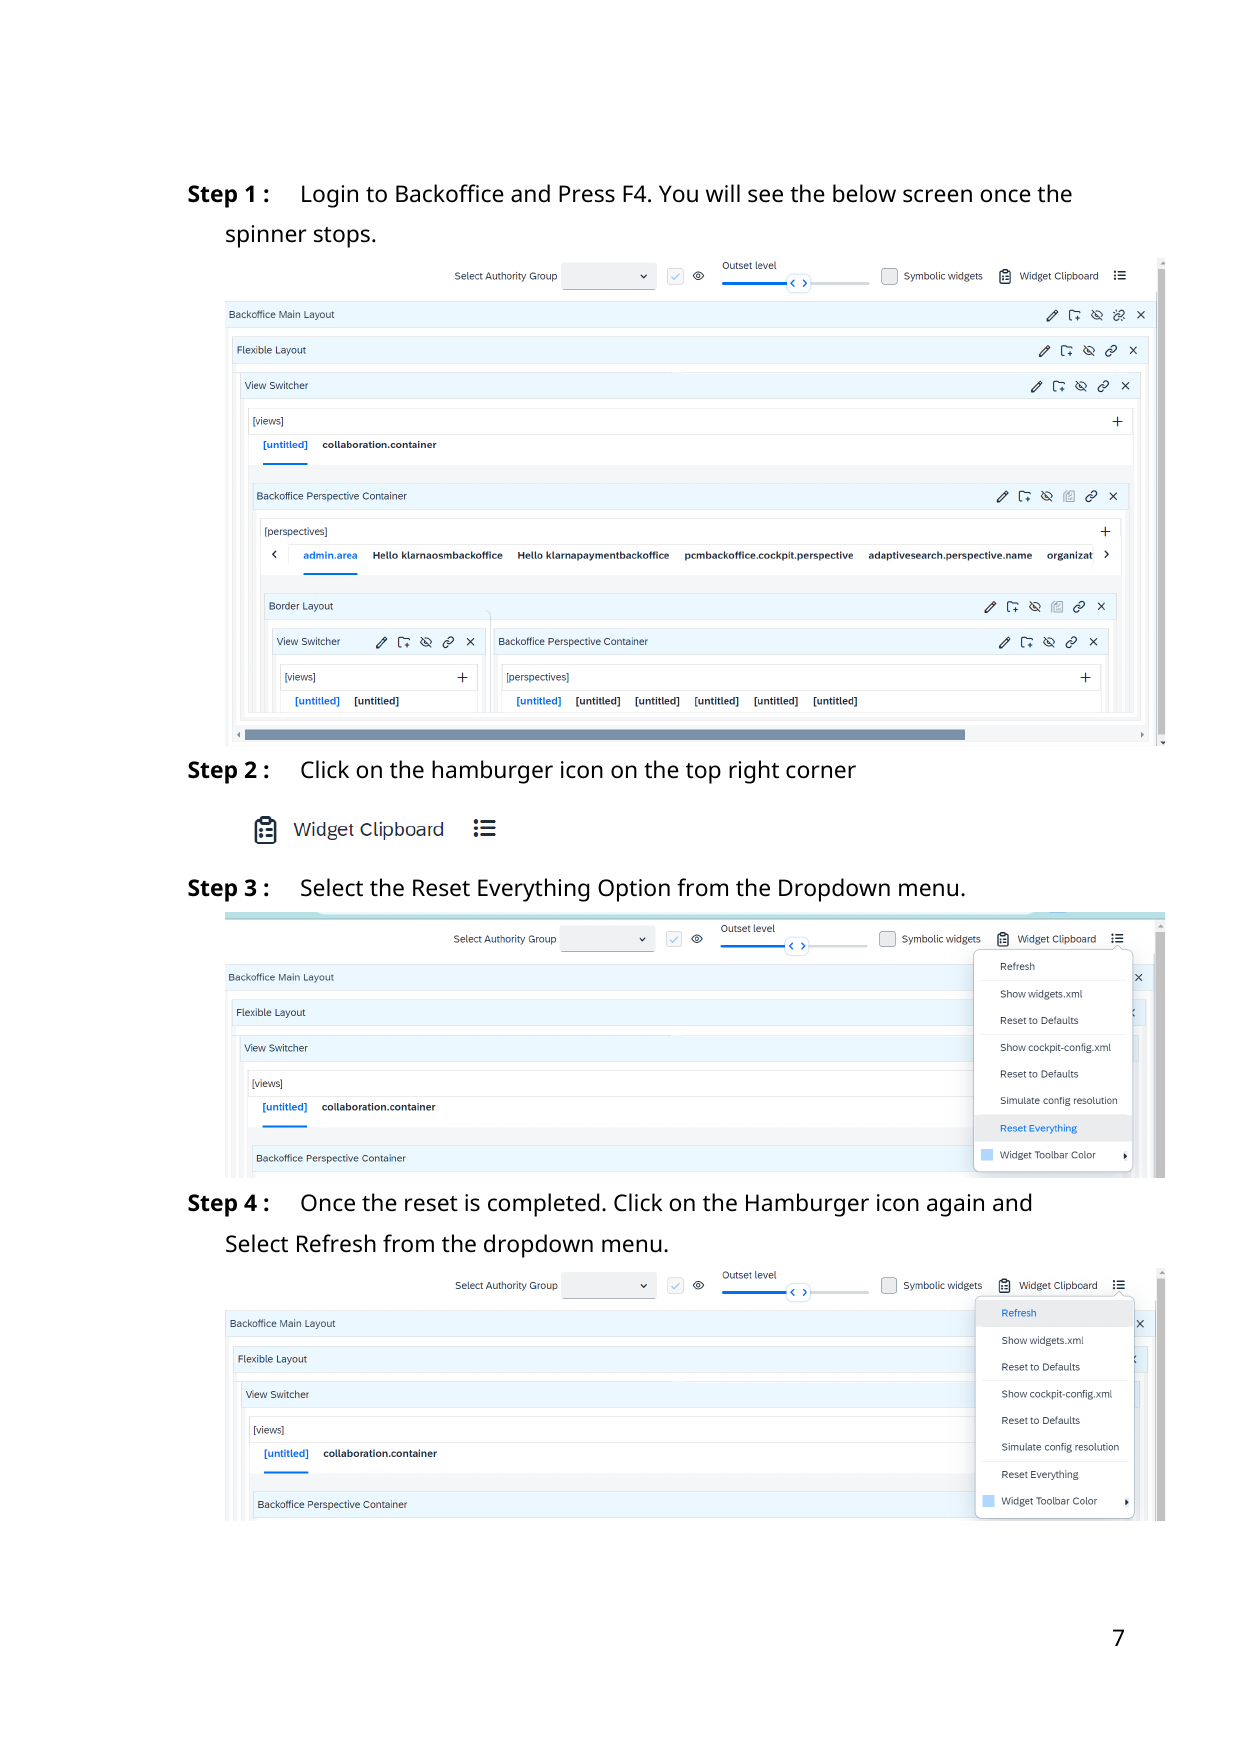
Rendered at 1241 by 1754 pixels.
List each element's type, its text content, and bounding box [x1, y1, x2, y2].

picture [225, 258, 1166, 746]
picture [225, 1268, 1166, 1521]
picture [231, 795, 539, 863]
list Click on the hamburger icon on the top right corner [187, 754, 1090, 786]
picture [225, 912, 1166, 1178]
list Select the Reset Everything Option from the Dropdown menu. [187, 872, 1090, 903]
